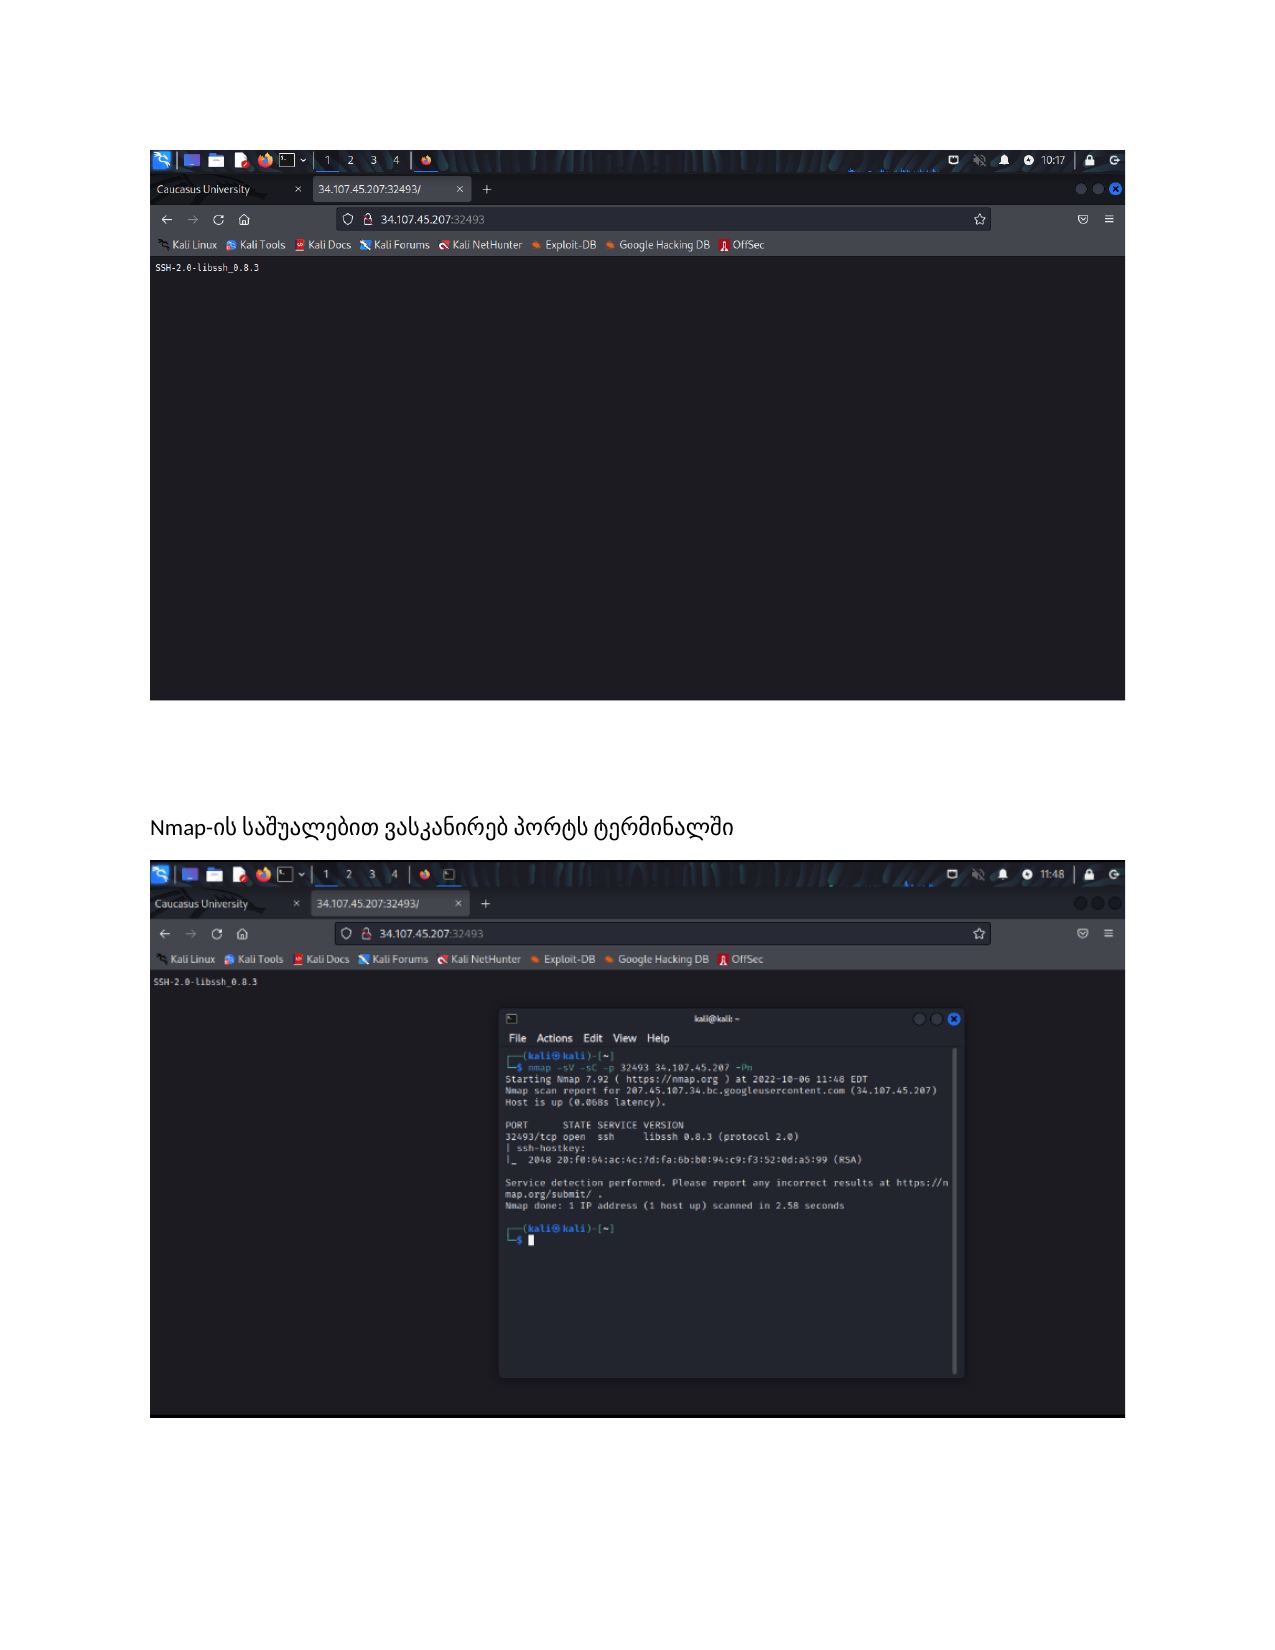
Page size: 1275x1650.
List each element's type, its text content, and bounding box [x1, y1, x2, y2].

picture [150, 150, 1125, 701]
text Nmap-ის საშუალებით ვასკანირებ პორტს ტერმინალში [150, 813, 1125, 842]
picture [150, 860, 1125, 1418]
